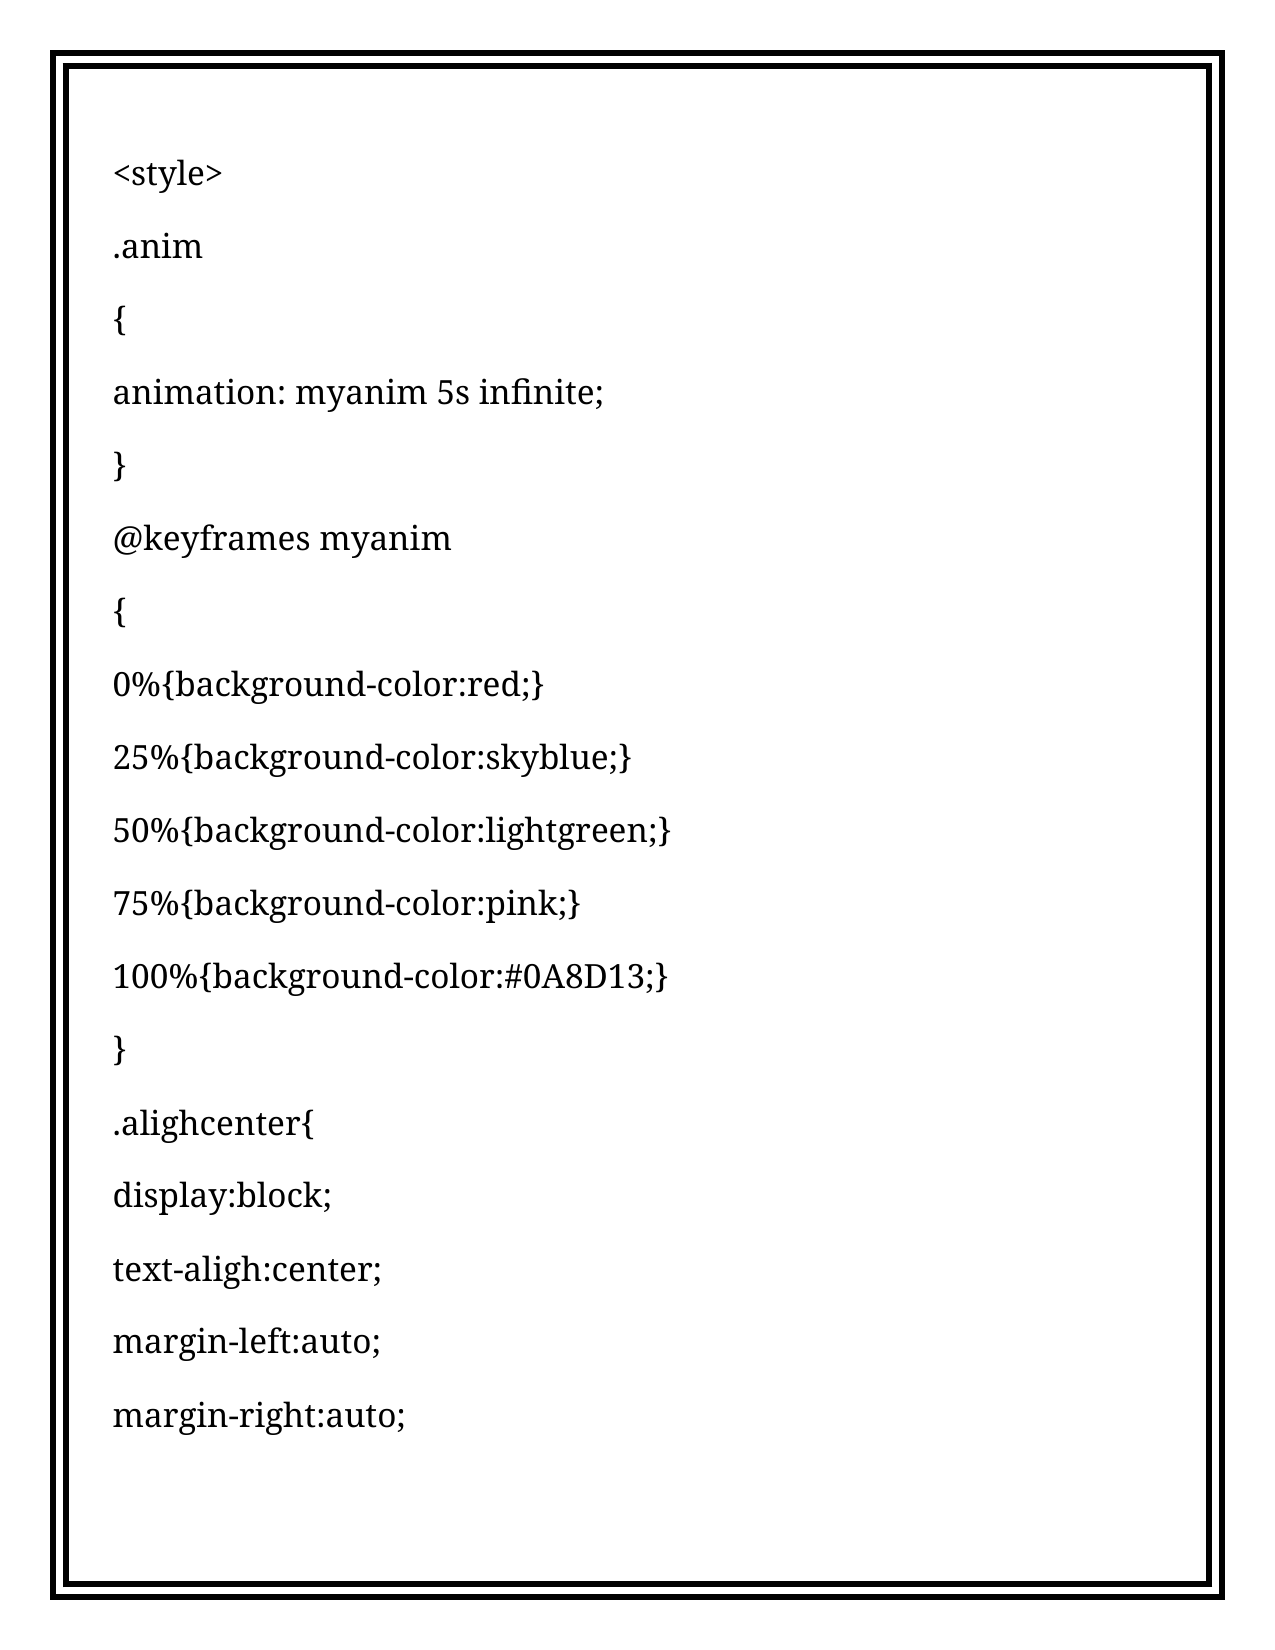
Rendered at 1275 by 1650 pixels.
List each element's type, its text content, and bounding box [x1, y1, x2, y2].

text 75%{background-color:pink;} [112, 880, 1162, 926]
text } [112, 442, 1162, 487]
text margin-left:auto; [112, 1318, 1162, 1364]
text { [112, 588, 1162, 633]
text @keyframes myanim [112, 515, 1162, 561]
text <style> [112, 150, 1162, 195]
text .alighcenter{ [112, 1099, 1162, 1145]
text margin-right:auto; [112, 1391, 1162, 1437]
text 100%{background-color:#0A8D13;} [112, 953, 1162, 999]
text 25%{background-color:skyblue;} [112, 734, 1162, 779]
text display:block; [112, 1172, 1162, 1218]
text { [112, 296, 1162, 341]
text .anim [112, 223, 1162, 268]
text 50%{background-color:lightgreen;} [112, 807, 1162, 853]
text text-aligh:center; [112, 1245, 1162, 1291]
text animation: myanim 5s infinite; [112, 369, 1162, 414]
text } [112, 1026, 1162, 1072]
text 0%{background-color:red;} [112, 661, 1162, 707]
